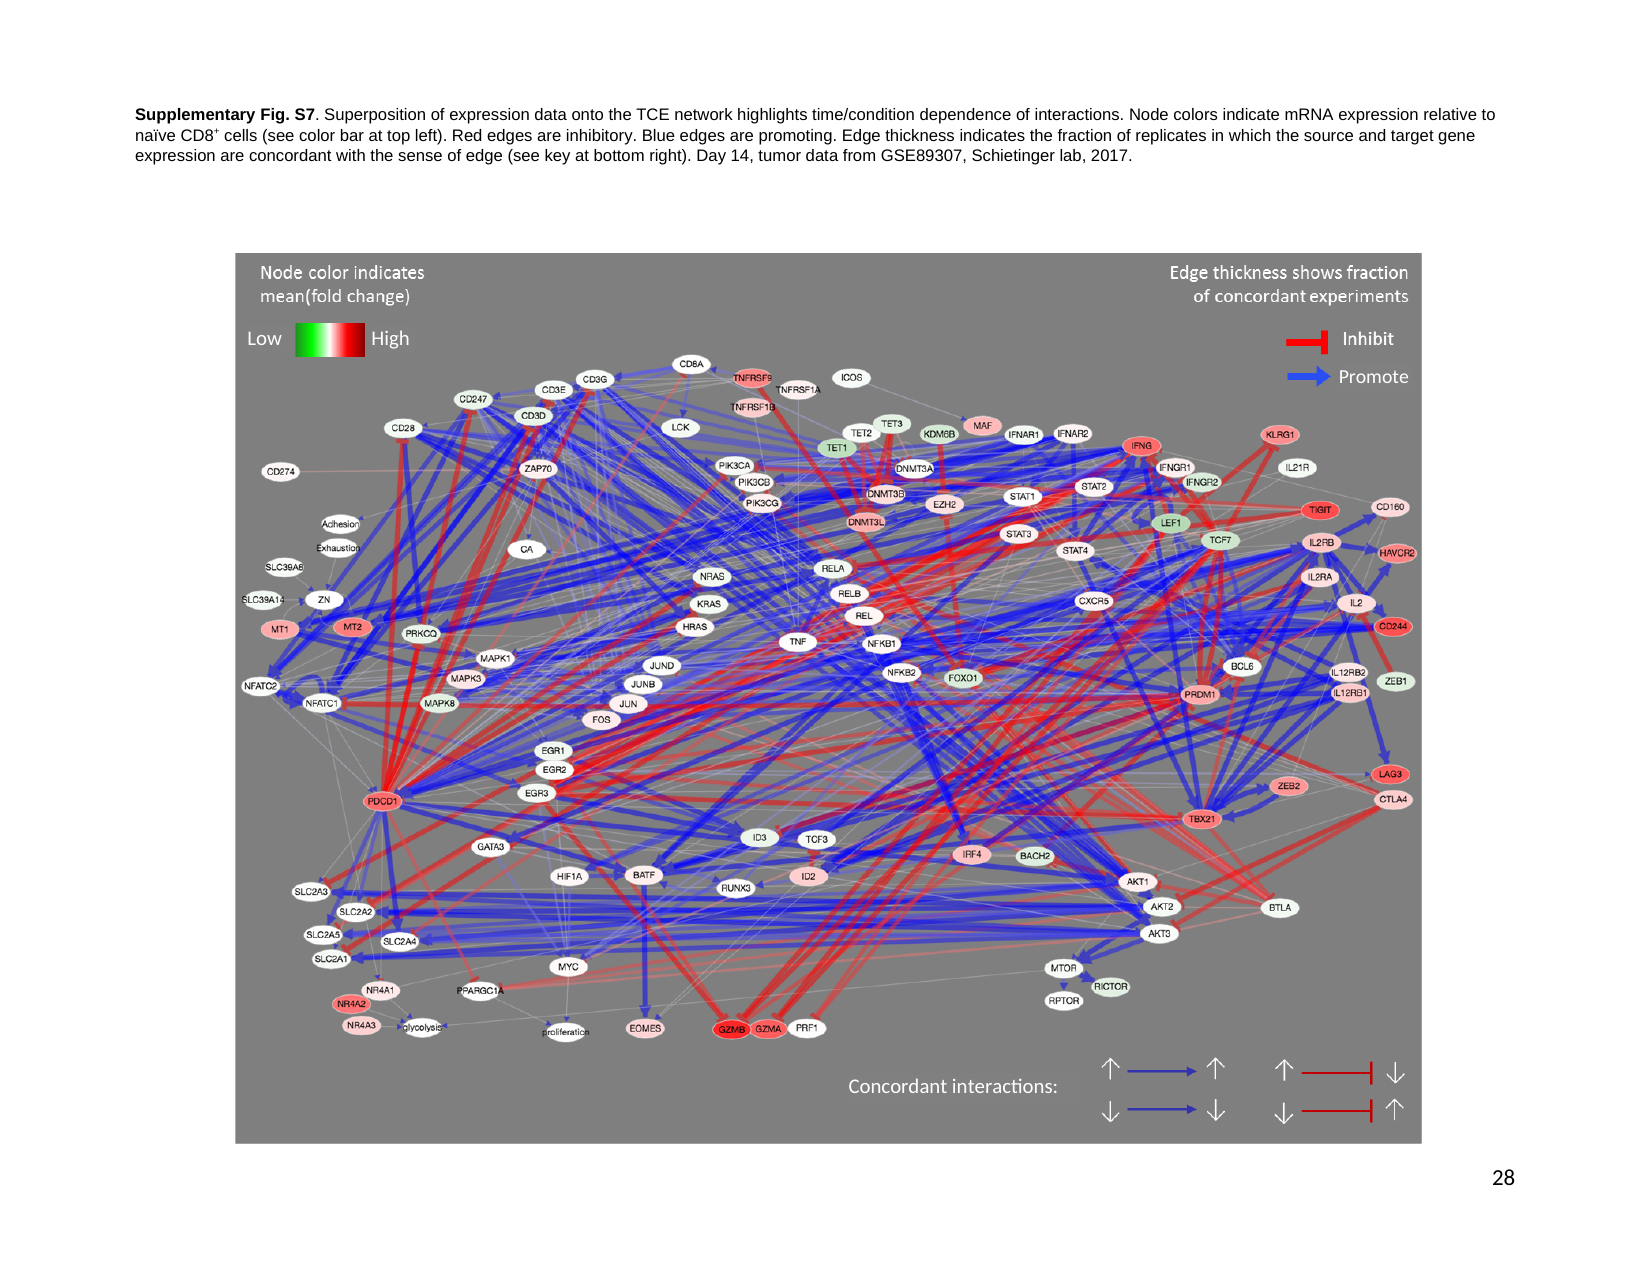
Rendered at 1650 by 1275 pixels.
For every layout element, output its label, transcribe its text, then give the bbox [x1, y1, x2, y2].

picture [235, 253, 1425, 1144]
text Supplementary Fig. S7. Superposition of expression data onto the TCE network highlights time/condition dependence of interactions. Node colors indicate mRNA expression relative to naïve CD8+ cells (see color bar at top left). Red edges are inhibitory. Blue edges are promoting. Edge thickness indicates the fraction of replicates in which the source and target gene expression are concordant with the sense of edge (see key at bottom right). Day 14, tumor data from GSE89307, Schietinger lab, 2017. [135, 105, 1515, 165]
